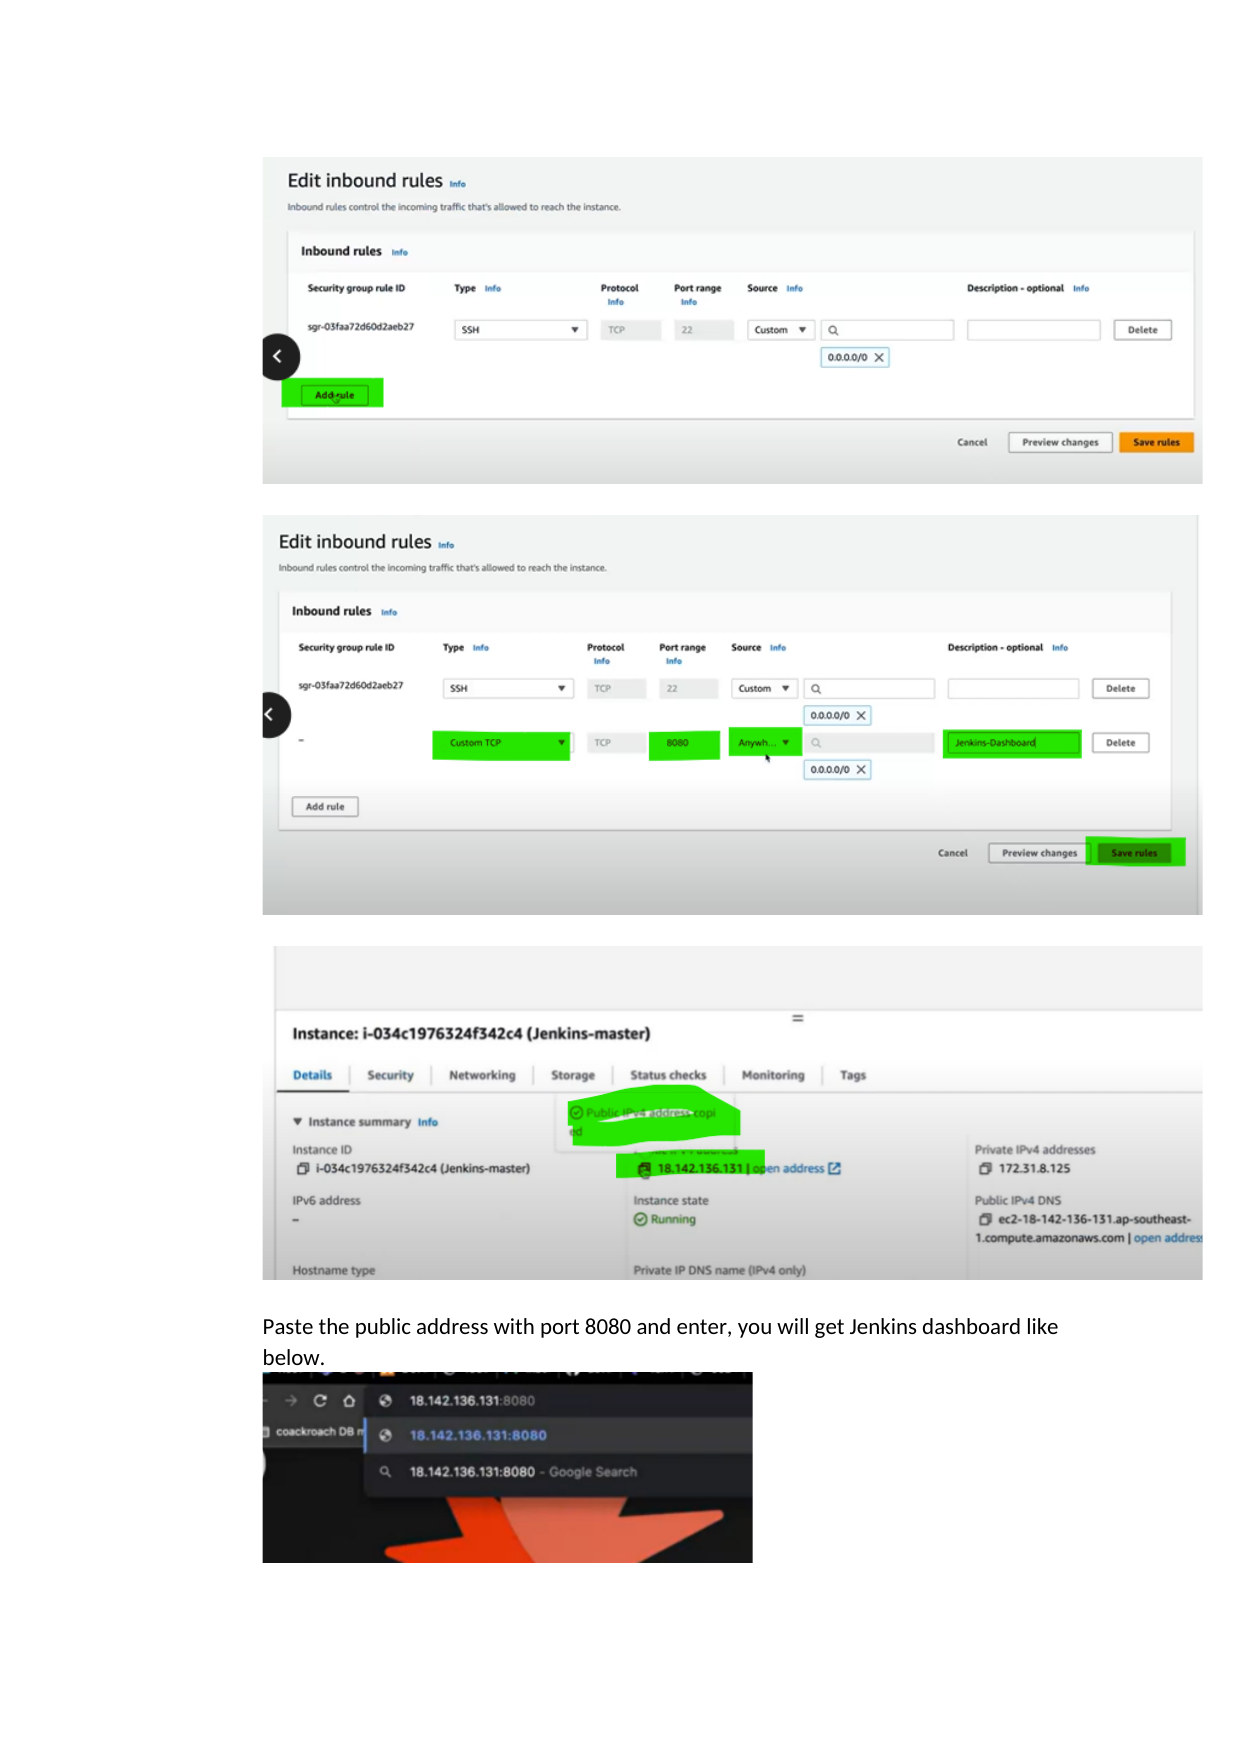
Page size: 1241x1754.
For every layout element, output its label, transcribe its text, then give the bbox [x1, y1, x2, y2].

list Paste the public address with port 8080 and enter, you will get Jenkins dashboard like below. [262, 1312, 1090, 1371]
picture [262, 946, 1203, 1280]
picture [262, 515, 1203, 915]
picture [262, 1372, 753, 1563]
picture [262, 157, 1203, 484]
